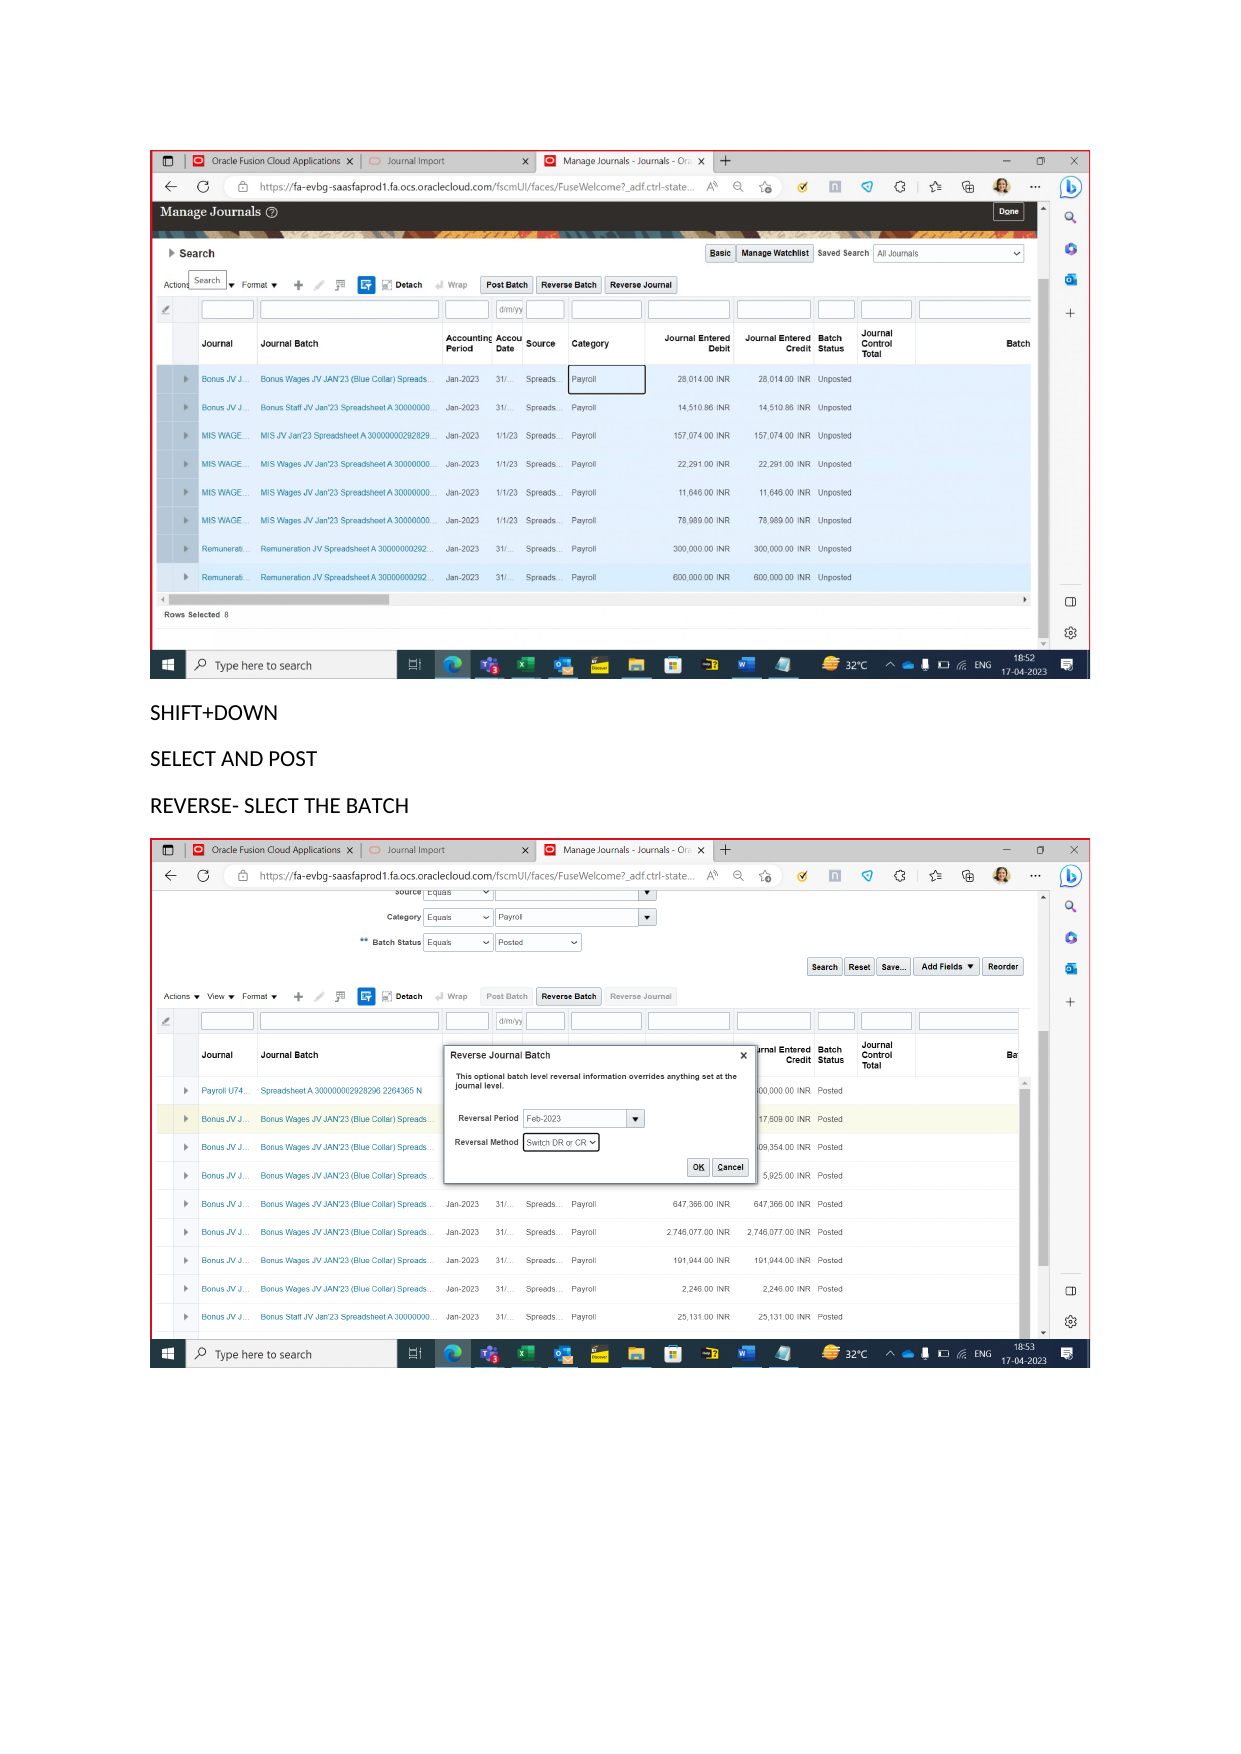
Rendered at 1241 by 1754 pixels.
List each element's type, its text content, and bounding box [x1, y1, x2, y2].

picture [150, 838, 1091, 1368]
picture [150, 150, 1091, 679]
text SELECT AND POST [150, 744, 1090, 773]
text SHIFT+DOWN [150, 698, 1090, 726]
text REVERSE- SLECT THE BATCH [150, 791, 1090, 819]
